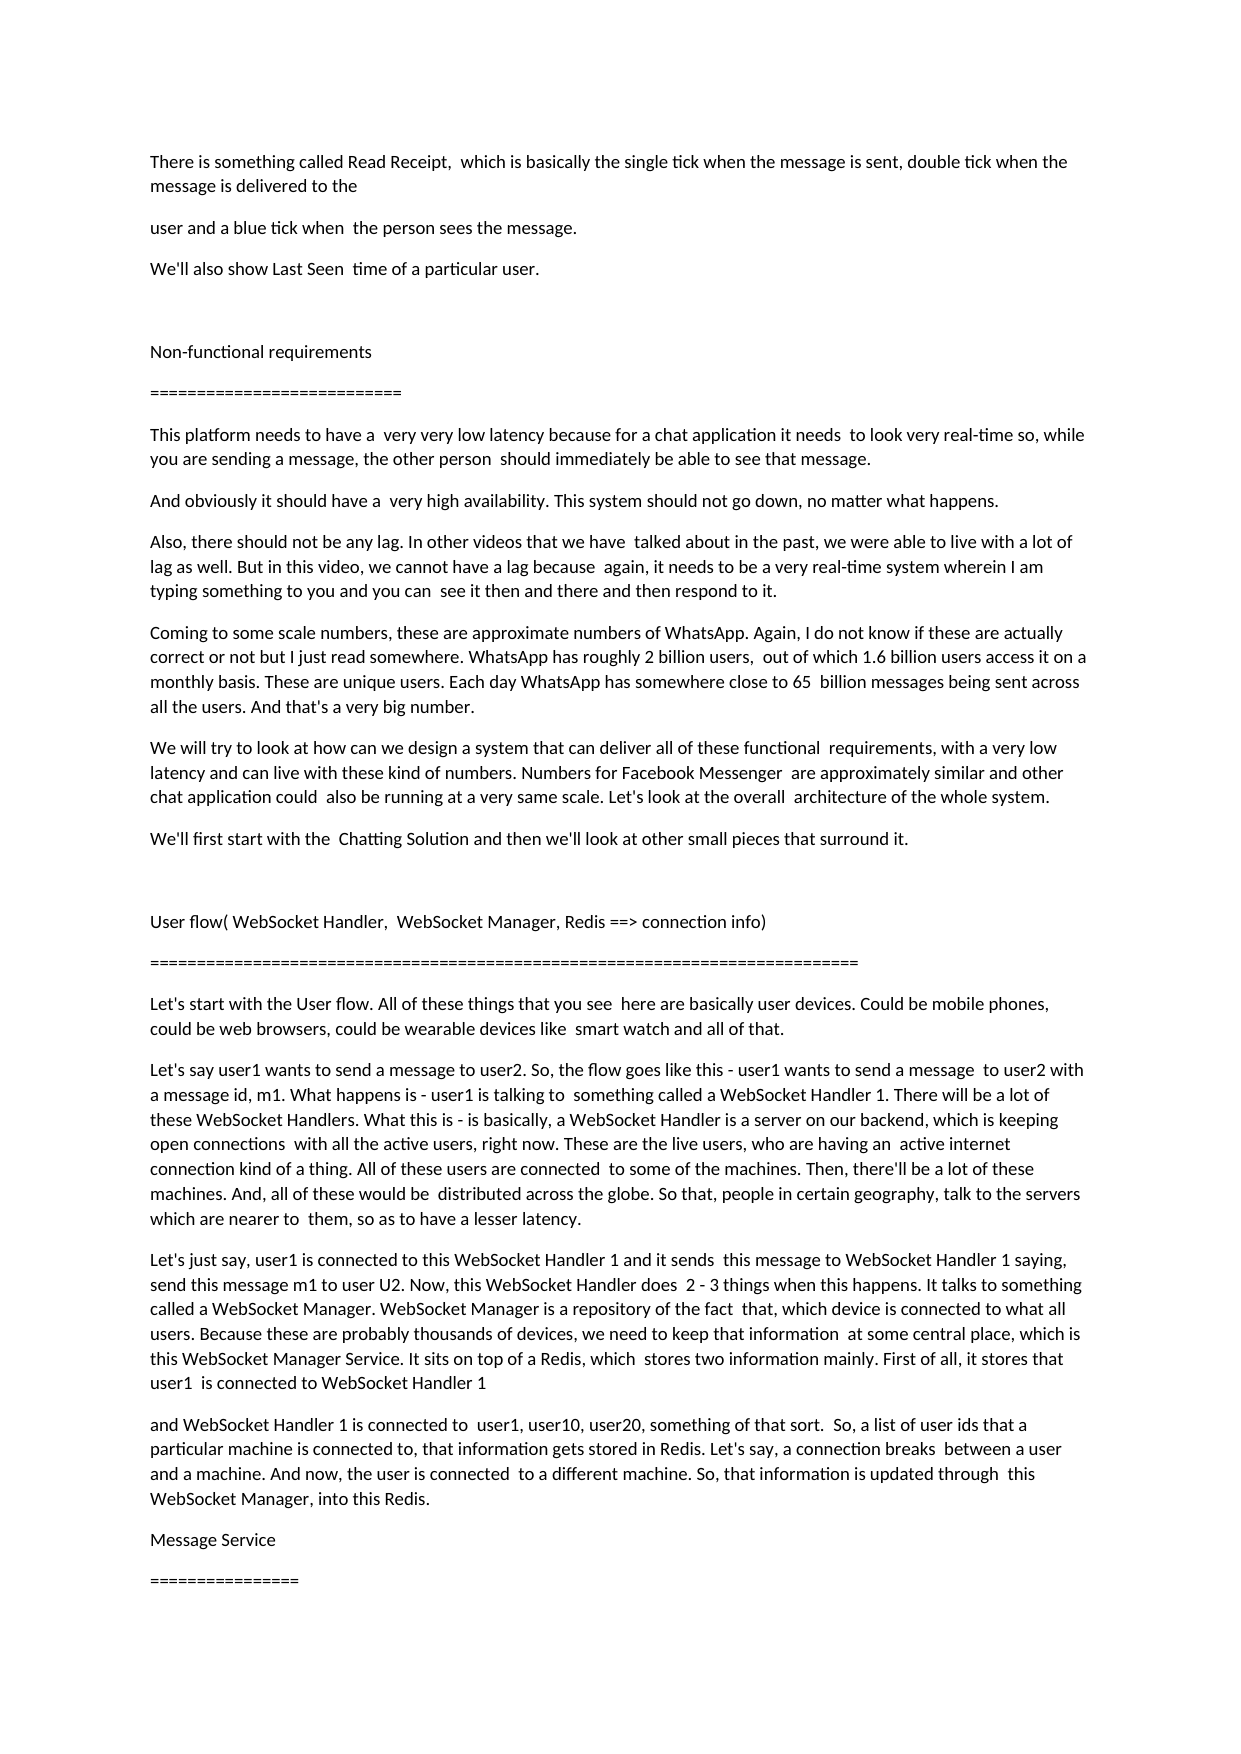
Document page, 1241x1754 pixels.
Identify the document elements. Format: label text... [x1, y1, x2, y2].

text Message Service [150, 1528, 1090, 1551]
text We'll first start with the Chatting Solution and then we'll look at other small pieces that surround it. [150, 827, 1090, 850]
text ================ [150, 1569, 1090, 1592]
text And obviously it should have a very high availability. This system should not go down, no matter what happens. [150, 489, 1090, 512]
text =========================== [150, 381, 1090, 404]
text There is something called Read Receipt, which is basically the single tick when the message is sent, double tick when the message is delivered to the [150, 150, 1090, 198]
text and WebSocket Handler 1 is connected to user1, user10, user20, something of that sort. So, a list of user ids that a particular machine is connected to, that information gets stored in Redis. Let's say, a connection breaks between a user and a machine. And now, the user is connected to a different machine. So, that information is updated through this WebSocket Manager, into this Redis. [150, 1413, 1090, 1510]
text ============================================================================ [150, 951, 1090, 974]
text Coming to some scale numbers, these are approximate numbers of WhatsApp. Again, I do not know if these are actually correct or not but I just read somewhere. WhatsApp has roughly 2 billion users, out of which 1.6 billion users access it on a monthly basis. These are unique users. Each day WhatsApp has somewhere close to 65 billion messages being sent across all the users. And that's a very big number. [150, 621, 1090, 718]
text Also, there should not be any lag. In other videos that we have talked about in the past, we were able to live with a lot of lag as well. But in this video, we cannot have a lag because again, it needs to be a very real-time system wherein I am typing something to you and you can see it then and there and then respond to it. [150, 530, 1090, 602]
text Let's just say, user1 is connected to this WebSocket Handler 1 and it sends this message to WebSocket Handler 1 saying, send this message m1 to user U2. Now, this WebSocket Handler does 2 - 3 things when this happens. It talks to something called a WebSocket Manager. WebSocket Manager is a repository of the fact that, which device is connected to what all users. Because these are probably thousands of devices, we need to keep that information at some central place, which is this WebSocket Manager Service. It sits on top of a Redis, which stores two information mainly. First of all, it stores that user1 is connected to WebSocket Handler 1 [150, 1248, 1090, 1394]
text user and a blue tick when the person sees the message. [150, 216, 1090, 239]
text This platform needs to have a very very low latency because for a chat application it needs to look very real-time so, while you are sending a message, the other person should immediately be able to see that message. [150, 423, 1090, 470]
text Let's say user1 wants to send a message to user2. So, the flow goes like this - user1 wants to send a message to user2 with a message id, m1. What happens is - user1 is talking to something called a WebSocket Handler 1. There will be a lot of these WebSocket Handlers. What this is - is basically, a WebSocket Handler is a server on our backend, which is keeping open connections with all the active users, right now. These are the live users, who are having an active internet connection kind of a thing. All of these users are connected to some of the machines. Then, there'll be a lot of these machines. And, all of these would be distributed across the globe. So that, people in certain geography, talk to the servers which are nearer to them, so as to have a lesser latency. [150, 1058, 1090, 1229]
text We will try to look at how can we design a system that can deliver all of these functional requirements, with a very low latency and can live with these kind of numbers. Numbers for Facebook Messenger are approximately similar and other chat application could also be running at a very same scale. Let's look at the overall architecture of the whole system. [150, 736, 1090, 809]
text We'll also show Last Seen time of a particular user. [150, 257, 1090, 280]
text Let's start with the User flow. All of these things that you see here are basically user devices. Could be mobile phones, could be web browsers, could be wearable devices like smart watch and all of that. [150, 992, 1090, 1040]
text User flow( WebSocket Handler, WebSocket Manager, Redis ==> connection info) [150, 910, 1090, 933]
text Non-functional requirements [150, 340, 1090, 363]
